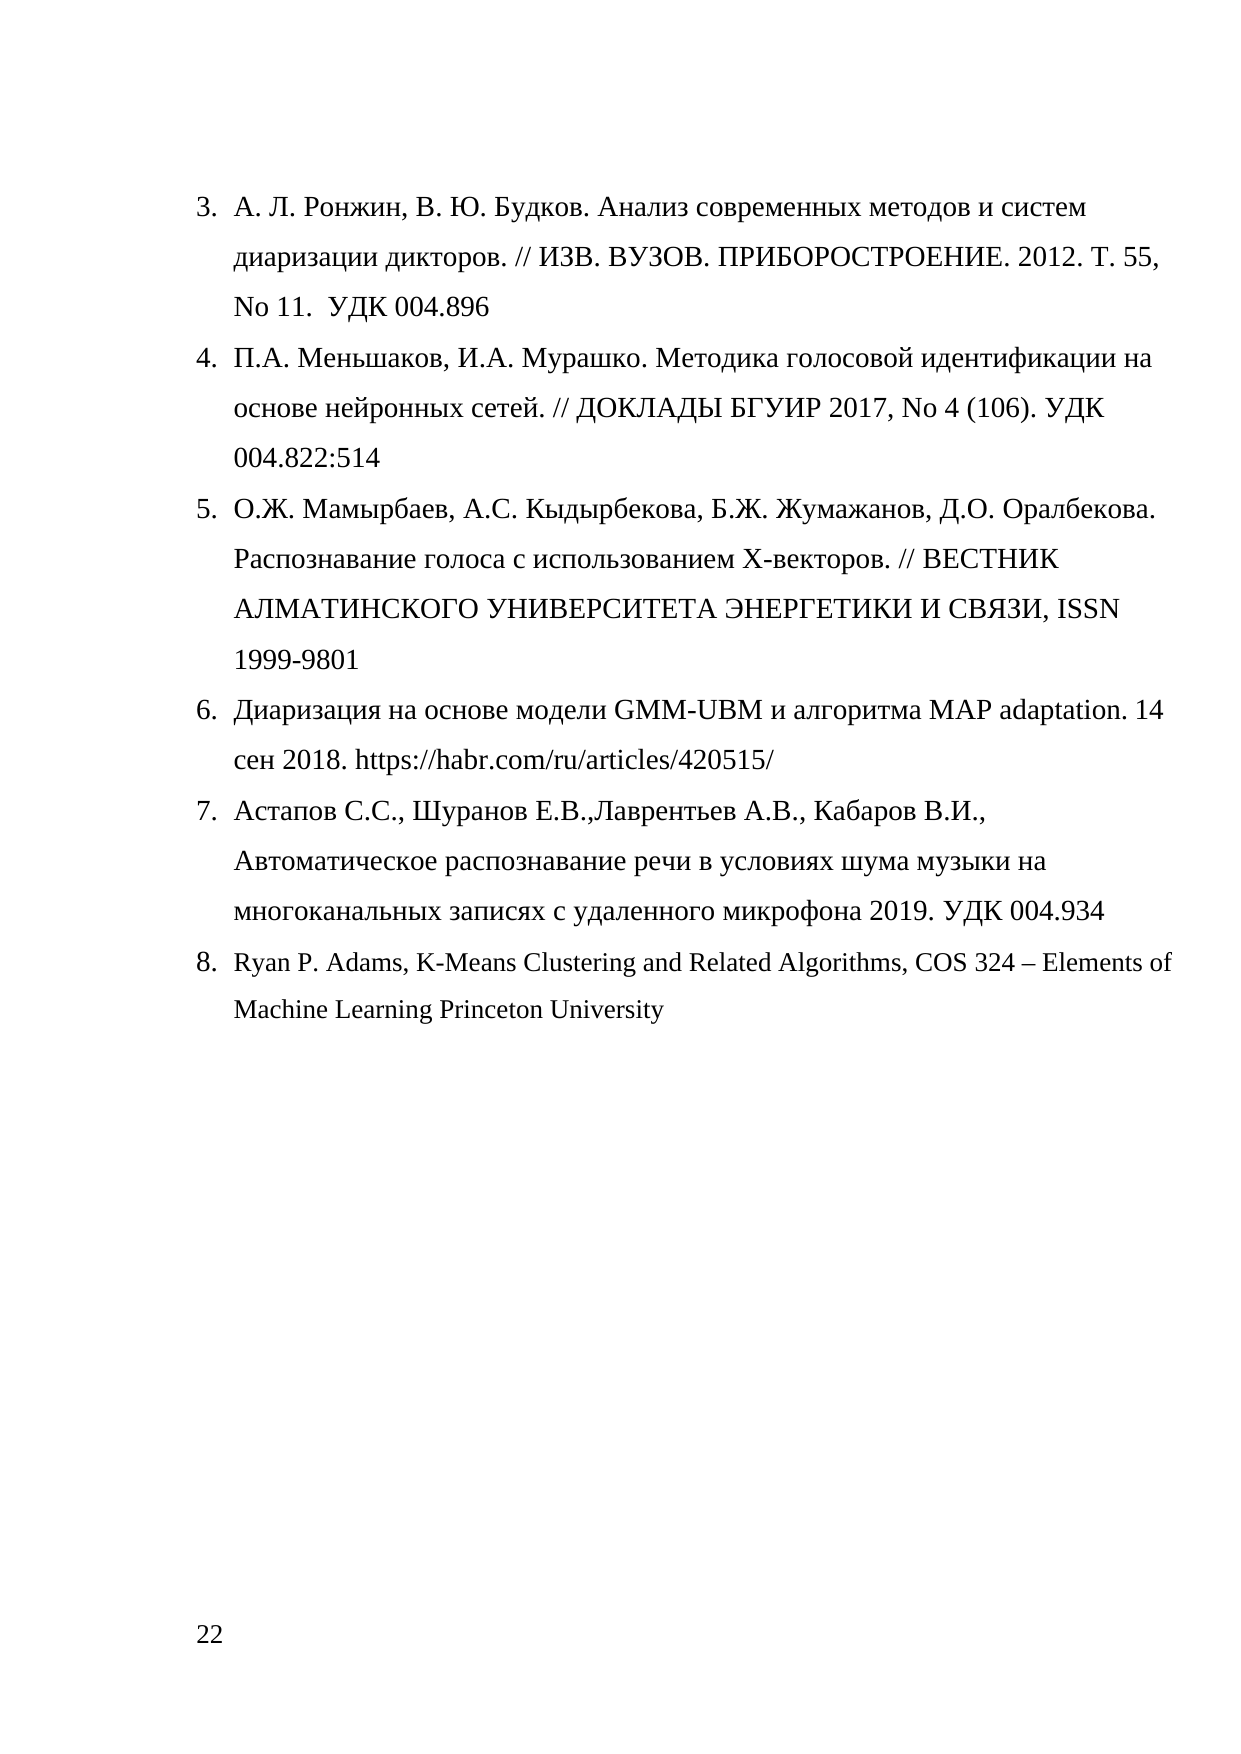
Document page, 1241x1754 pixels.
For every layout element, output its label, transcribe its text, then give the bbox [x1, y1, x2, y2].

list Астапов С.С., Шуранов Е.В.,Лаврентьев А.В., Кабаров В.И., Автоматическое распознавание речи в условиях шума музыки на многоканальных записях с удаленного микрофона 2019. УДК 004.934 [196, 793, 1181, 927]
list О.Ж. Мамырбаев, А.С. Кыдырбекова, Б.Ж. Жумажанов, Д.О. Оралбекова. Распознавание голоса с использованием Х-векторов. // ВЕСТНИК АЛМАТИНСКОГО УНИВЕРСИТЕТА ЭНЕРГЕТИКИ И СВЯЗИ, ISSN 1999-9801 [196, 491, 1181, 675]
list Ryan P. Adams, K-Means Clustering and Related Algorithms, COS 324 – Elements of Machine Learning Princeton University [196, 944, 1181, 1024]
list Диаризация на основе модели GMM-UBM и алгоритма MAP adaptation. 14 сен 2018. https://habr.com/ru/articles/420515/ [196, 692, 1181, 776]
list П.А. Меньшаков, И.А. Мурашко. Методика голосовой идентификации на основе нейронных сетей. // ДОКЛАДЫ БГУИР 2017, No 4 (106). УДК 004.822:514 [196, 340, 1181, 474]
list А. Л. Ронжин, В. Ю. Будков. Анализ современных методов и систем диаризации дикторов. // ИЗВ. ВУЗОВ. ПРИБОРОСТРОЕНИЕ. 2012. Т. 55, No 11. УДК 004.896 [196, 189, 1181, 323]
